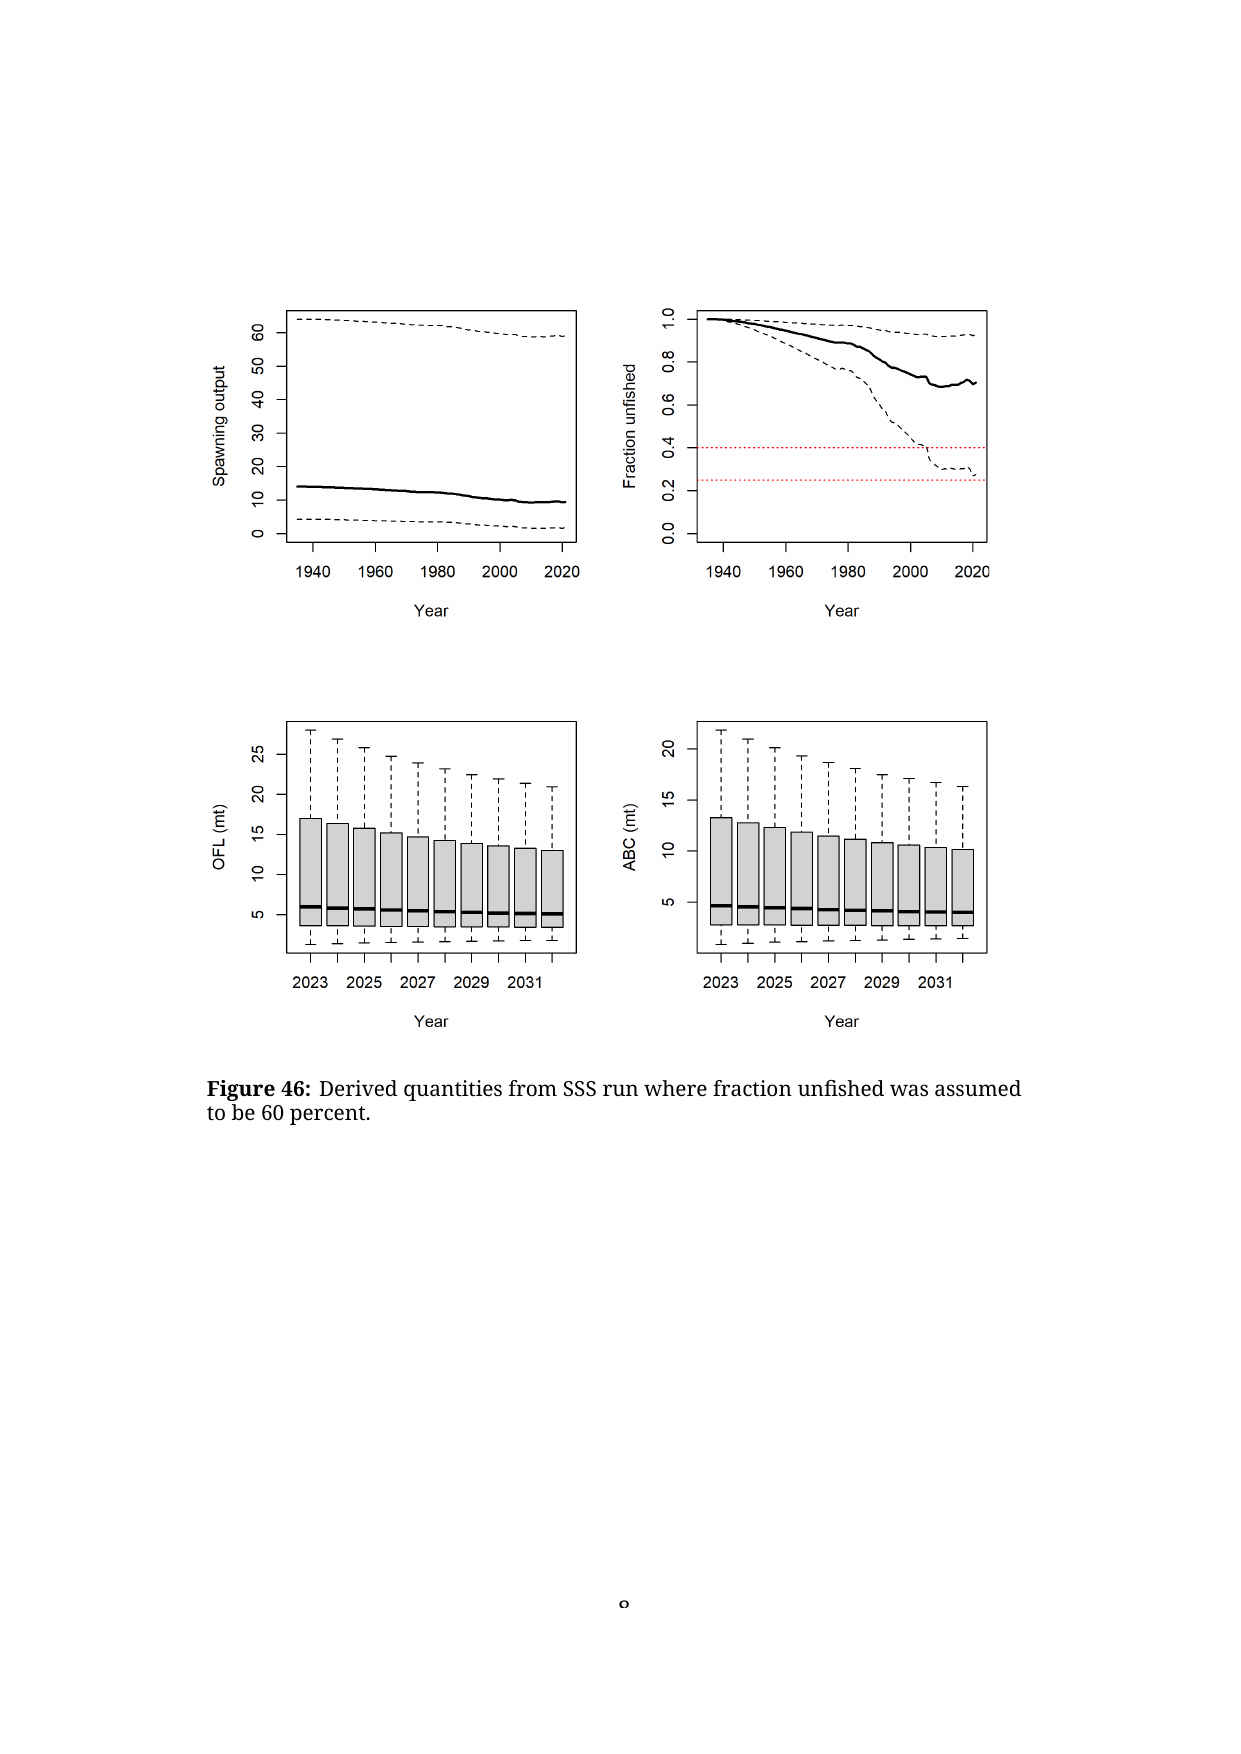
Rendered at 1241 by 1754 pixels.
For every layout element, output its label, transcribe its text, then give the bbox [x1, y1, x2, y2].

text Figure 46: Derived quantities from SSS run where fraction unfished was assumed to be 60 percent. [207, 1076, 1035, 1127]
picture [212, 308, 990, 1027]
